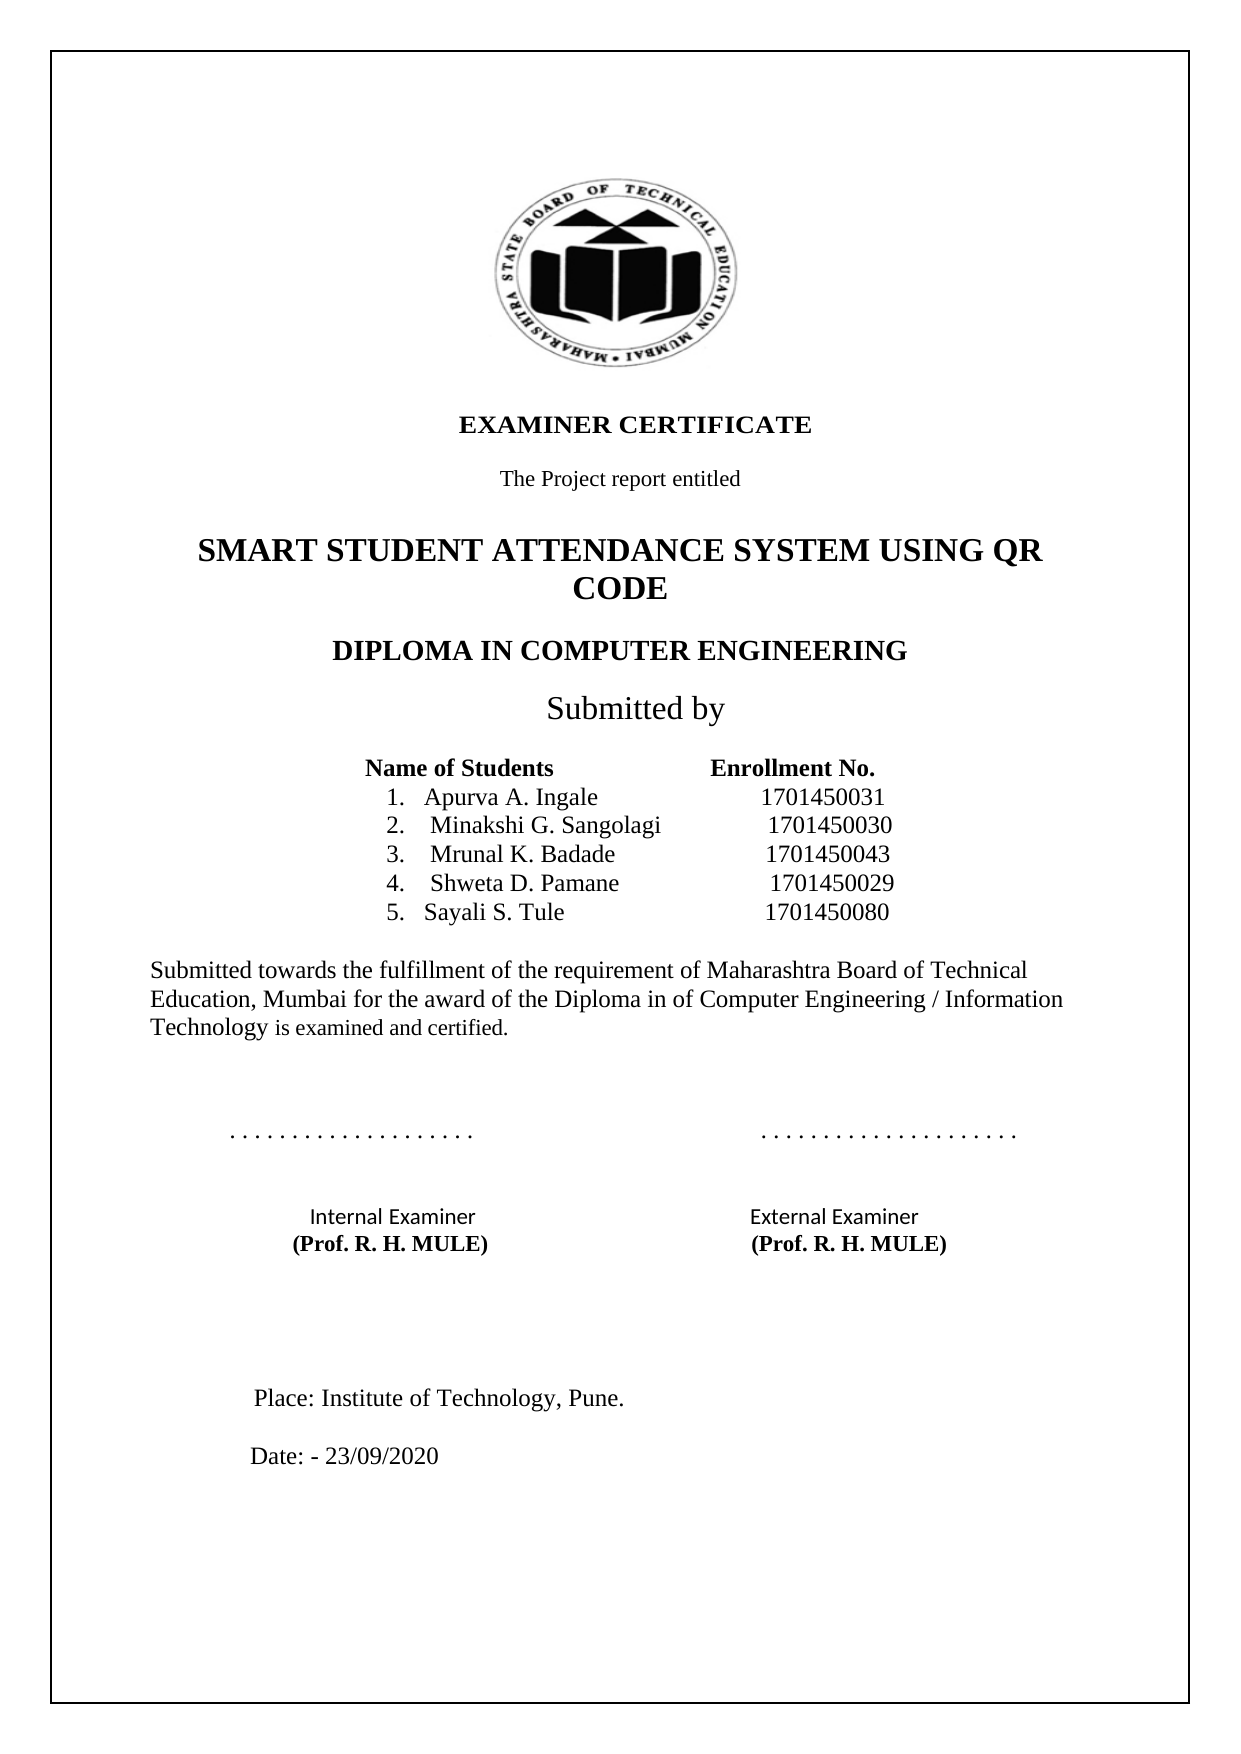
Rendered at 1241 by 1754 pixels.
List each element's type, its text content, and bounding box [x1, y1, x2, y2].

list Mrunal K. Badade 1701450043 [386, 839, 1090, 868]
list Shweta D. Pamane 1701450029 [386, 868, 1090, 897]
list Sayali S. Tule 1701450080 [386, 897, 1090, 926]
text Name of Students Enrollment No. [150, 753, 1090, 782]
list Minakshi G. Sangolagi 1701450030 [386, 811, 1090, 839]
text Place: Institute of Technology, Pune. [253, 1383, 817, 1412]
text DIPLOMA IN COMPUTER ENGINEERING [150, 633, 1090, 666]
text Internal Examiner External Examiner [150, 1202, 1090, 1230]
text SMART STUDENT ATTENDANCE SYSTEM USING QR CODE [150, 530, 1090, 607]
list Apurva A. Ingale 1701450031 [386, 782, 1090, 811]
text Submitted towards the fulfillment of the requirement of Maharashtra Board of Technical Education, Mumbai for the award of the Diploma in of Computer Engineering / Information Technology is examined and certified. [150, 955, 1090, 1041]
text EXAMINER CERTIFICATE [370, 410, 901, 439]
text The Project report entitled [150, 465, 1090, 492]
text Submitted by [370, 688, 901, 727]
text (Prof. R. H. MULE) (Prof. R. H. MULE) [150, 1230, 1090, 1257]
text . . . . . . . . . . . . . . . . . . . . . . . . . . . . . . . . . . . . . . . . . [223, 1115, 1090, 1144]
text Date: - 23/09/2020 [150, 1441, 1079, 1470]
picture [433, 174, 807, 378]
